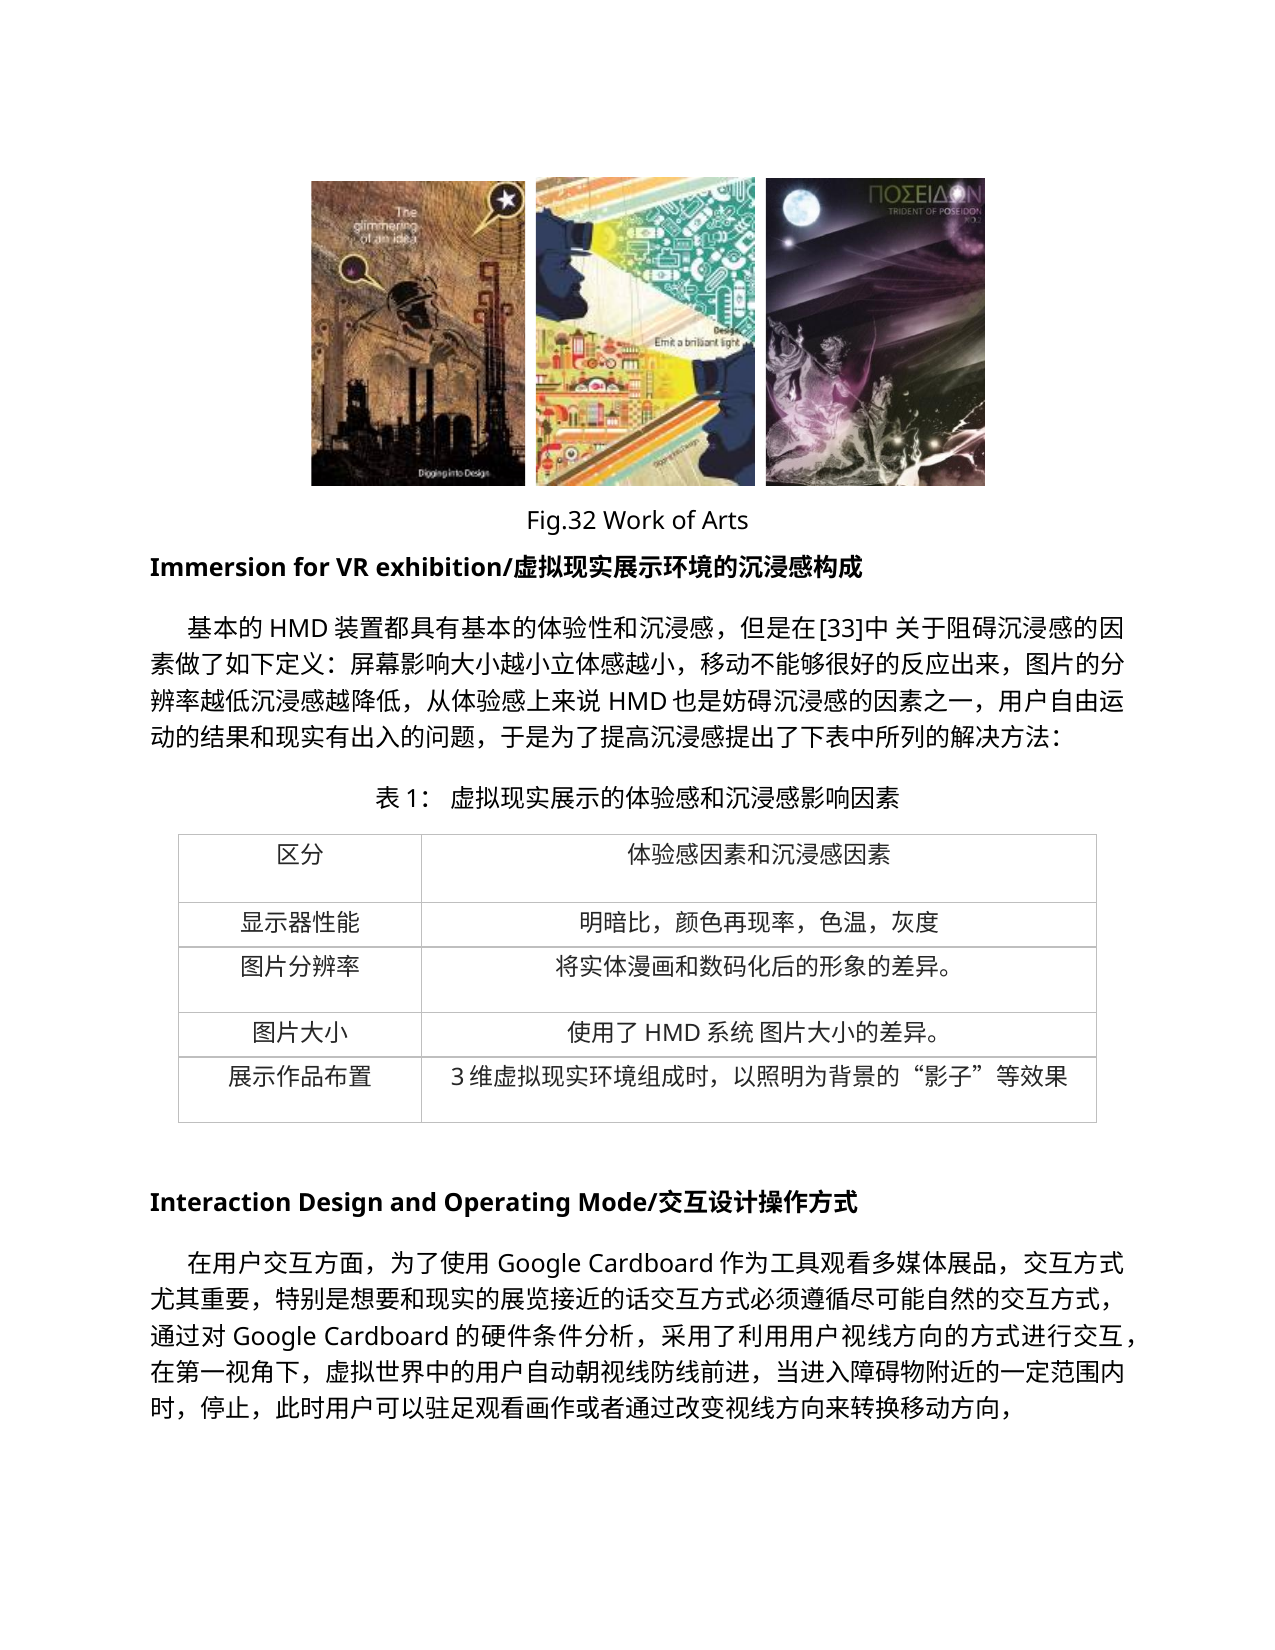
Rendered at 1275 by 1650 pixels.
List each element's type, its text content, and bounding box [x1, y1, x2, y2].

text Interaction Design and Operating Mode/交互设计操作方式 [150, 1182, 1125, 1218]
text Fig.32 Work of Arts [150, 503, 1125, 537]
table_cell 将实体漫画和数码化后的形象的差异。 [422, 948, 1096, 1012]
picture [311, 181, 525, 486]
text 基本的HMD装置都具有基本的体验性和沉浸感，但是在[33]中 关于阻碍沉浸感的因素做了如下定义：屏幕影响大小越小立体感越小，移动不能够很好的反应出来，图片的分辨率越低沉浸感越降低，从体验感上来说HMD也是妨碍沉浸感的因素之一，用户自由运动的结果和现实有出入的问题，于是为了提高沉浸感提出了下表中所列的解决方法： [150, 608, 1125, 753]
text 在用户交互方面，为了使用Google Cardboard作为工具观看多媒体展品，交互方式尤其重要，特别是想要和现实的展览接近的话交互方式必须遵循尽可能自然的交互方式，通过对Google Cardboard的硬件条件分析，采用了利用用户视线方向的方式进行交互，在第一视角下，虚拟世界中的用户自动朝视线防线前进，当进入障碍物附近的一定范围内时，停止，此时用户可以驻足观看画作或者通过改变视线方向来转换移动方向， [150, 1243, 1125, 1425]
table_cell 展示作品布置 [179, 1058, 421, 1122]
table_cell 显示器性能 [179, 903, 421, 946]
picture [765, 178, 985, 486]
table_header 体验感因素和沉浸感因素 [422, 835, 1096, 902]
table_cell 图片分辨率 [179, 948, 421, 1012]
text 表1： 虚拟现实展示的体验感和沉浸感影响因素 [150, 778, 1125, 815]
text Immersion for VR exhibition/虚拟现实展示环境的沉浸感构成 [150, 547, 1125, 583]
picture [535, 177, 755, 486]
table_cell 3维虚拟现实环境组成时，以照明为背景的“影子”等效果 [422, 1058, 1096, 1122]
table_cell 图片大小 [179, 1013, 421, 1056]
table_cell 使用了HMD系统 图片大小的差异。 [422, 1013, 1096, 1056]
table_cell 明暗比，颜色再现率，色温，灰度 [422, 903, 1096, 946]
table_header 区分 [179, 835, 421, 902]
